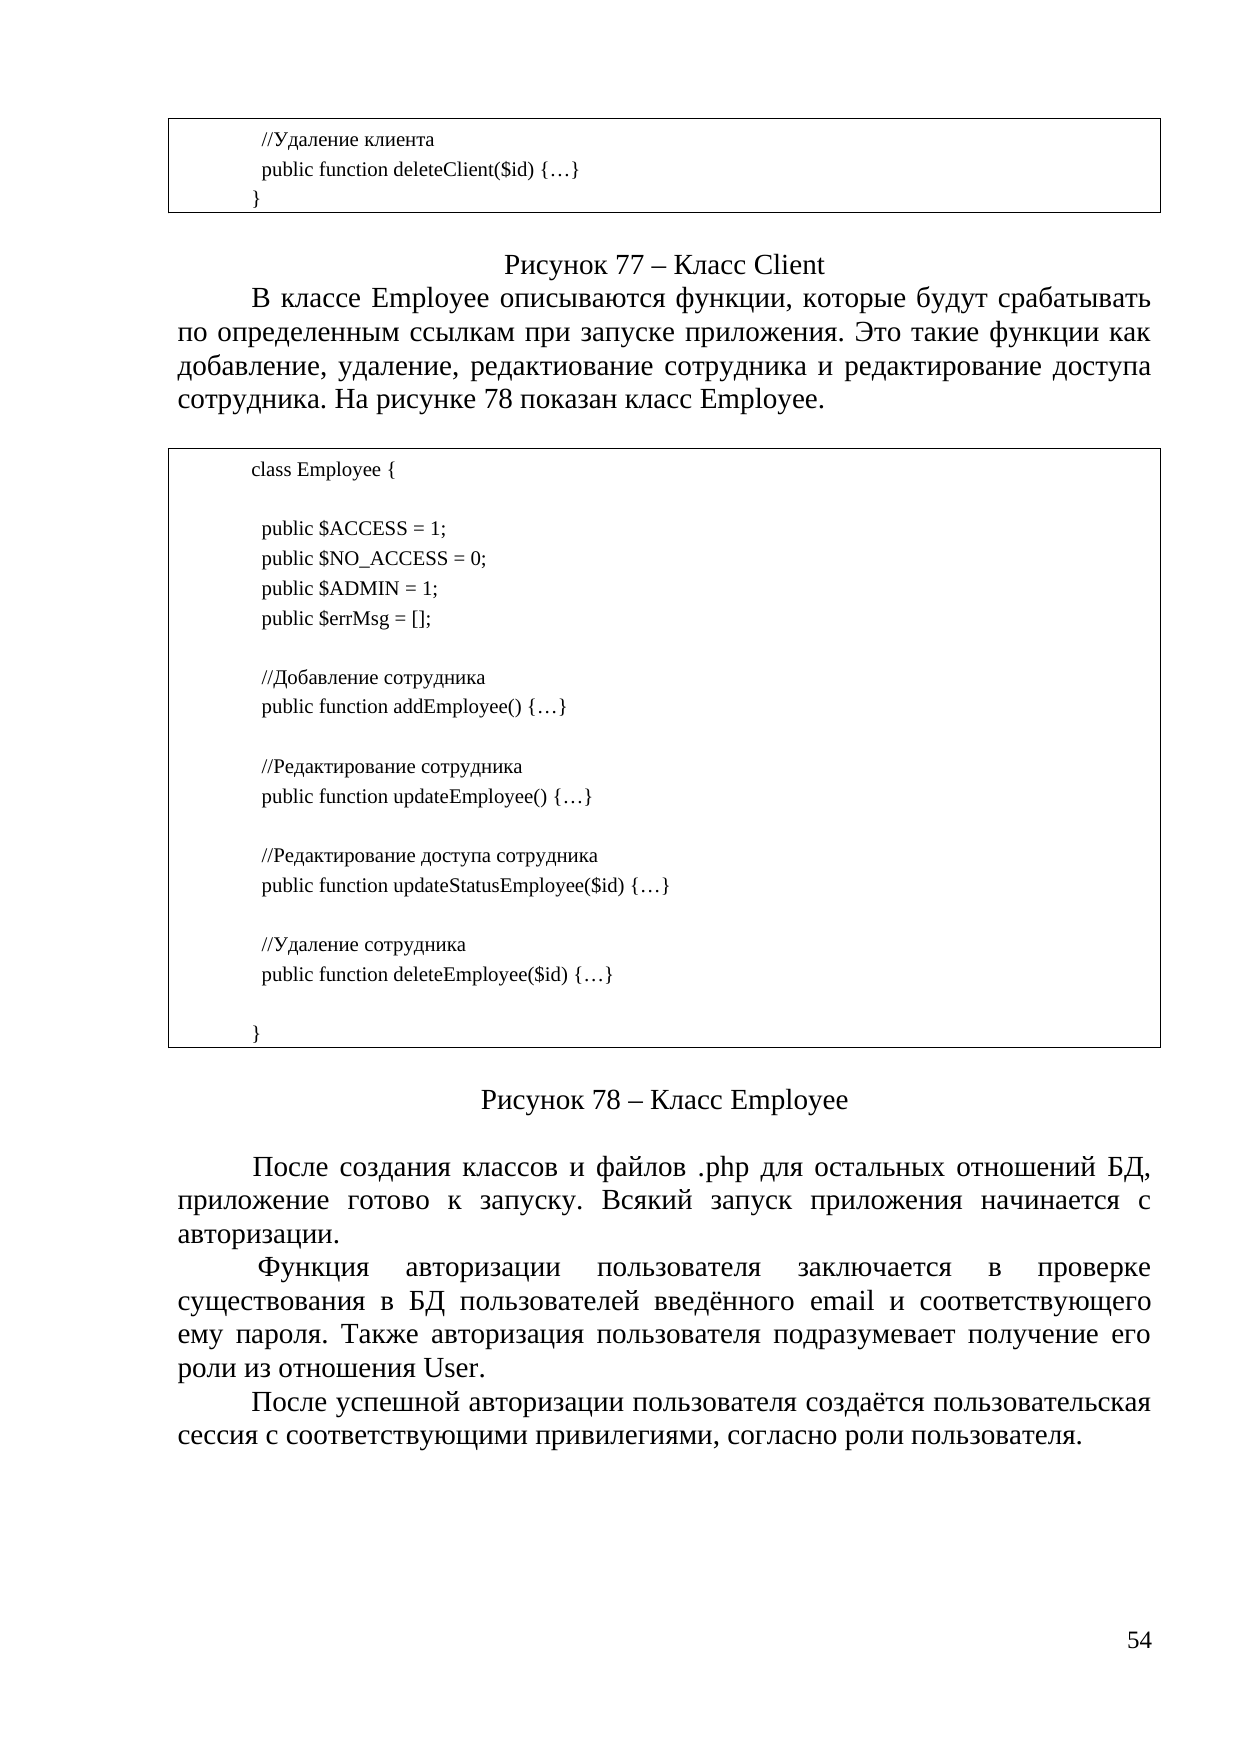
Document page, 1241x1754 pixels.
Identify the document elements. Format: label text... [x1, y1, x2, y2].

text //Добавление сотрудника [177, 659, 1152, 689]
text class Employee { [169, 449, 1160, 481]
text Функция авторизации пользователя заключается в проверке существования в БД пользователей введённого email и соответствующего ему пароля. Также авторизация пользователя подразумевает получение его роли из отношения User. [177, 1249, 1152, 1384]
text //Редактирование доступа сотрудника [177, 837, 1152, 867]
text public function addEmployee() {…} [177, 689, 1152, 718]
text В классе Employee описываются функции, которые будут срабатывать по определенным ссылкам при запуске приложения. Это такие функции как добавление, удаление, редактиование сотрудника и редактирование доступа сотрудника. На рисунке 78 показан класс Employee. [177, 281, 1152, 415]
text Рисунок 78 – Класс Employee [177, 1082, 1152, 1115]
text public $ADMIN = 1; [177, 570, 1152, 600]
text public function updateStatusEmployee($id) {…} [177, 867, 1152, 897]
text Рисунок 77 – Класс Client [177, 247, 1152, 281]
text } [169, 1012, 1160, 1047]
text После создания классов и файлов .php для остальных отношений БД, приложение готово к запуску. Всякий запуск приложения начинается с авторизации. [177, 1149, 1152, 1249]
text //Редактирование сотрудника [177, 748, 1152, 778]
text //Удаление сотрудника [177, 926, 1152, 956]
text public $NO_ACCESS = 0; [177, 540, 1152, 570]
text //Удаление клиента [169, 119, 1160, 151]
text public function deleteClient($id) {…} [177, 151, 1152, 177]
text public function deleteEmployee($id) {…} [177, 956, 1152, 986]
text public function updateEmployee() {…} [177, 778, 1152, 808]
text public $ACCESS = 1; [177, 511, 1152, 540]
text } [169, 177, 1160, 212]
text public $errMsg = []; [177, 600, 1152, 629]
text После успешной авторизации пользователя создаётся пользовательская сессия с соответствующими привилегиями, согласно роли пользователя. [177, 1384, 1152, 1451]
